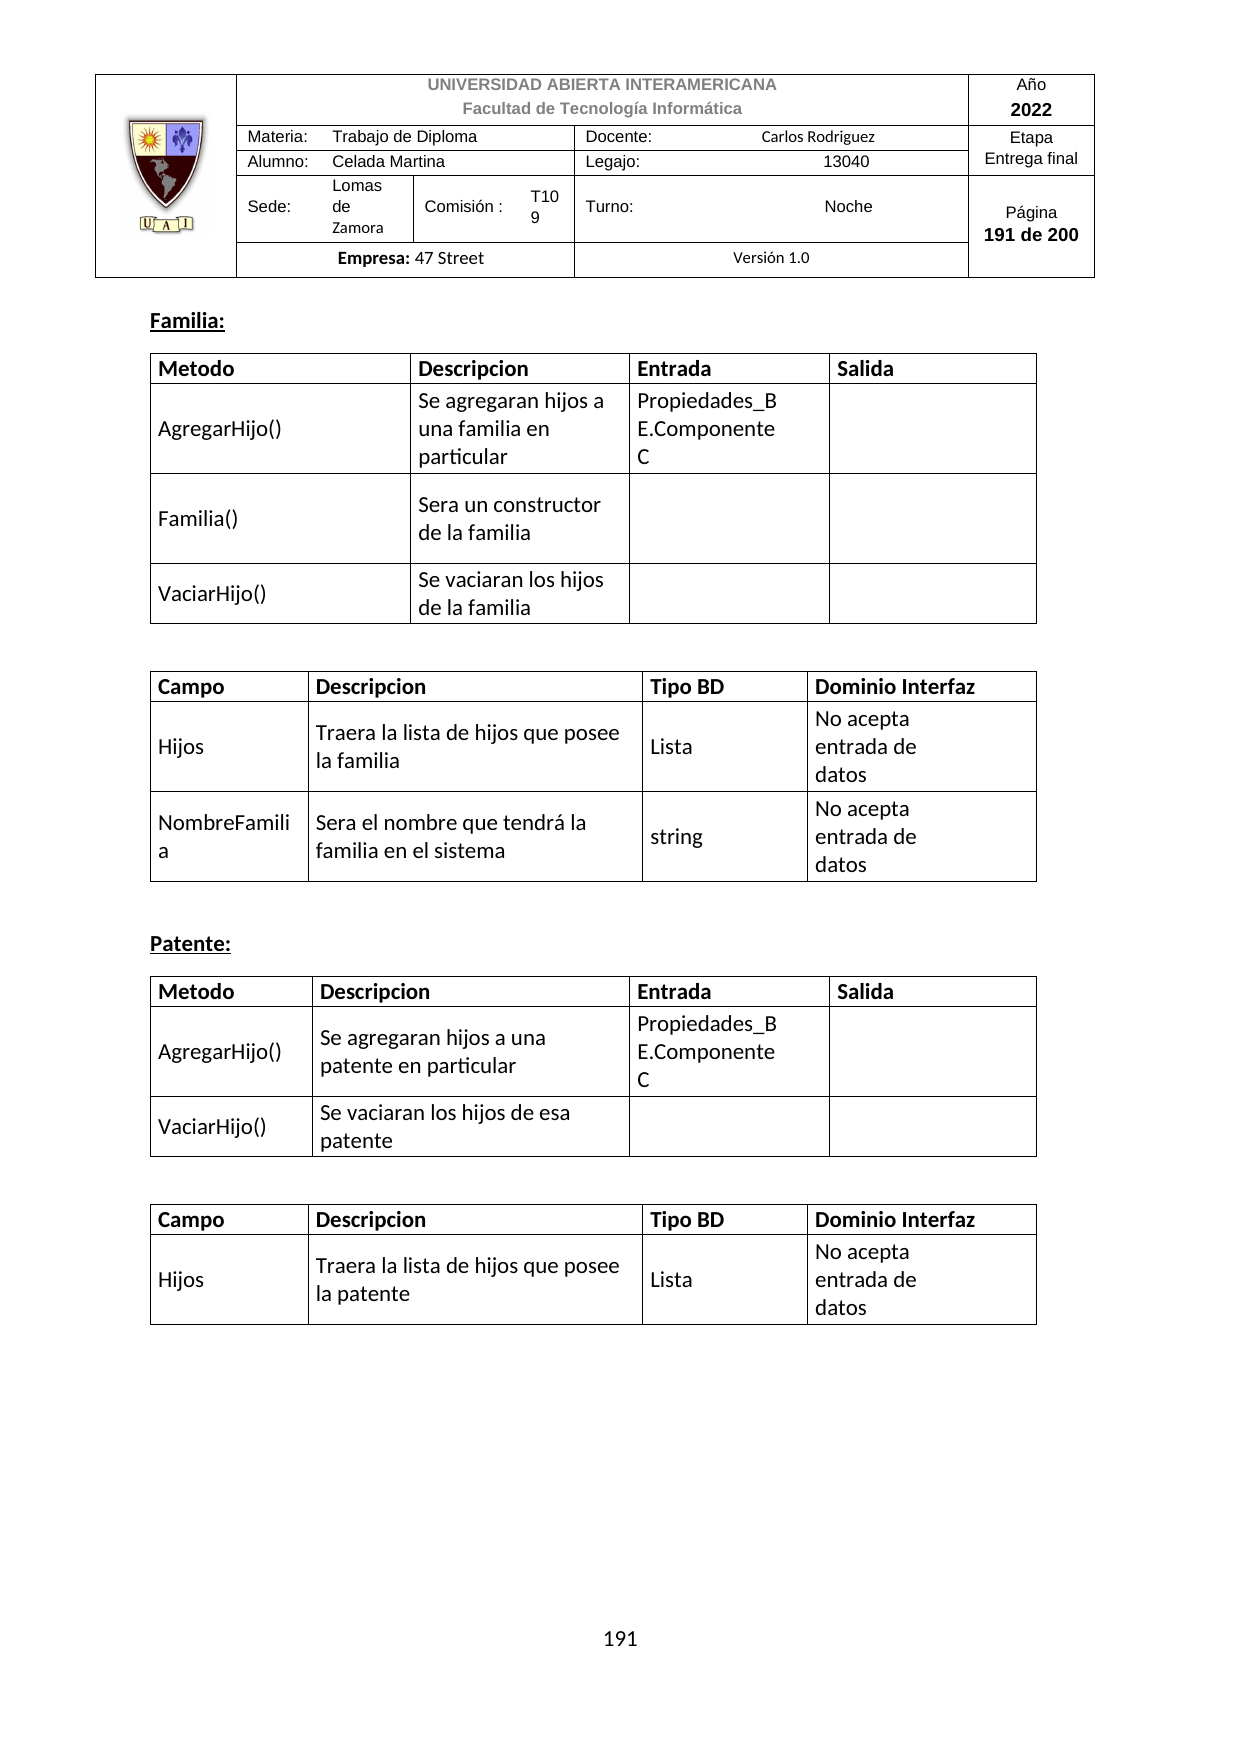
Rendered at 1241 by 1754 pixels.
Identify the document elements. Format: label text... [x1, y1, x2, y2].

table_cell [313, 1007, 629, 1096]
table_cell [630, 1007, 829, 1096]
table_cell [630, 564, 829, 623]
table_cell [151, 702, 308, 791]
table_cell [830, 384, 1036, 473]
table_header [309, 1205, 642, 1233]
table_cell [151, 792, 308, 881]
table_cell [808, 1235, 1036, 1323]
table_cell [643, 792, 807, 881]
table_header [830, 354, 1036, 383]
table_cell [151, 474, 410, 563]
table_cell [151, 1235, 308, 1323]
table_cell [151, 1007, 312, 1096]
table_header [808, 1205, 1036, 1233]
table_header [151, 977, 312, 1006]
text Familia: [150, 306, 1090, 334]
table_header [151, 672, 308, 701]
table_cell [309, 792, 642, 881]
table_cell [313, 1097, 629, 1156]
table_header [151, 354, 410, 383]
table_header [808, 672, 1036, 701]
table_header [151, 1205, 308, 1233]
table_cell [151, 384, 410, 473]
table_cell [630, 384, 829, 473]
picture [120, 111, 212, 237]
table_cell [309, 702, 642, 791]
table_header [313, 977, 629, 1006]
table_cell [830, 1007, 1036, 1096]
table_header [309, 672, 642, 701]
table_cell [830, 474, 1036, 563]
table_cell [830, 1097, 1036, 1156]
text Patente: [150, 929, 1090, 957]
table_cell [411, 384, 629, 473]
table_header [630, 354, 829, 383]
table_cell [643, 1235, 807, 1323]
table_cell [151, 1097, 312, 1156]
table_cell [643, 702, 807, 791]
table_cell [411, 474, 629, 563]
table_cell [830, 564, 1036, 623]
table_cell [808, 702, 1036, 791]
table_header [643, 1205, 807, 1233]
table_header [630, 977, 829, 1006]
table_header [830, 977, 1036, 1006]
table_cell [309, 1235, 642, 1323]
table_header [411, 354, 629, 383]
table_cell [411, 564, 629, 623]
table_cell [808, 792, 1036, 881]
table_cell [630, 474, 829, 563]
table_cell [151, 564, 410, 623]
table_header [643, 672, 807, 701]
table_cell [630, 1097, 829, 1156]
